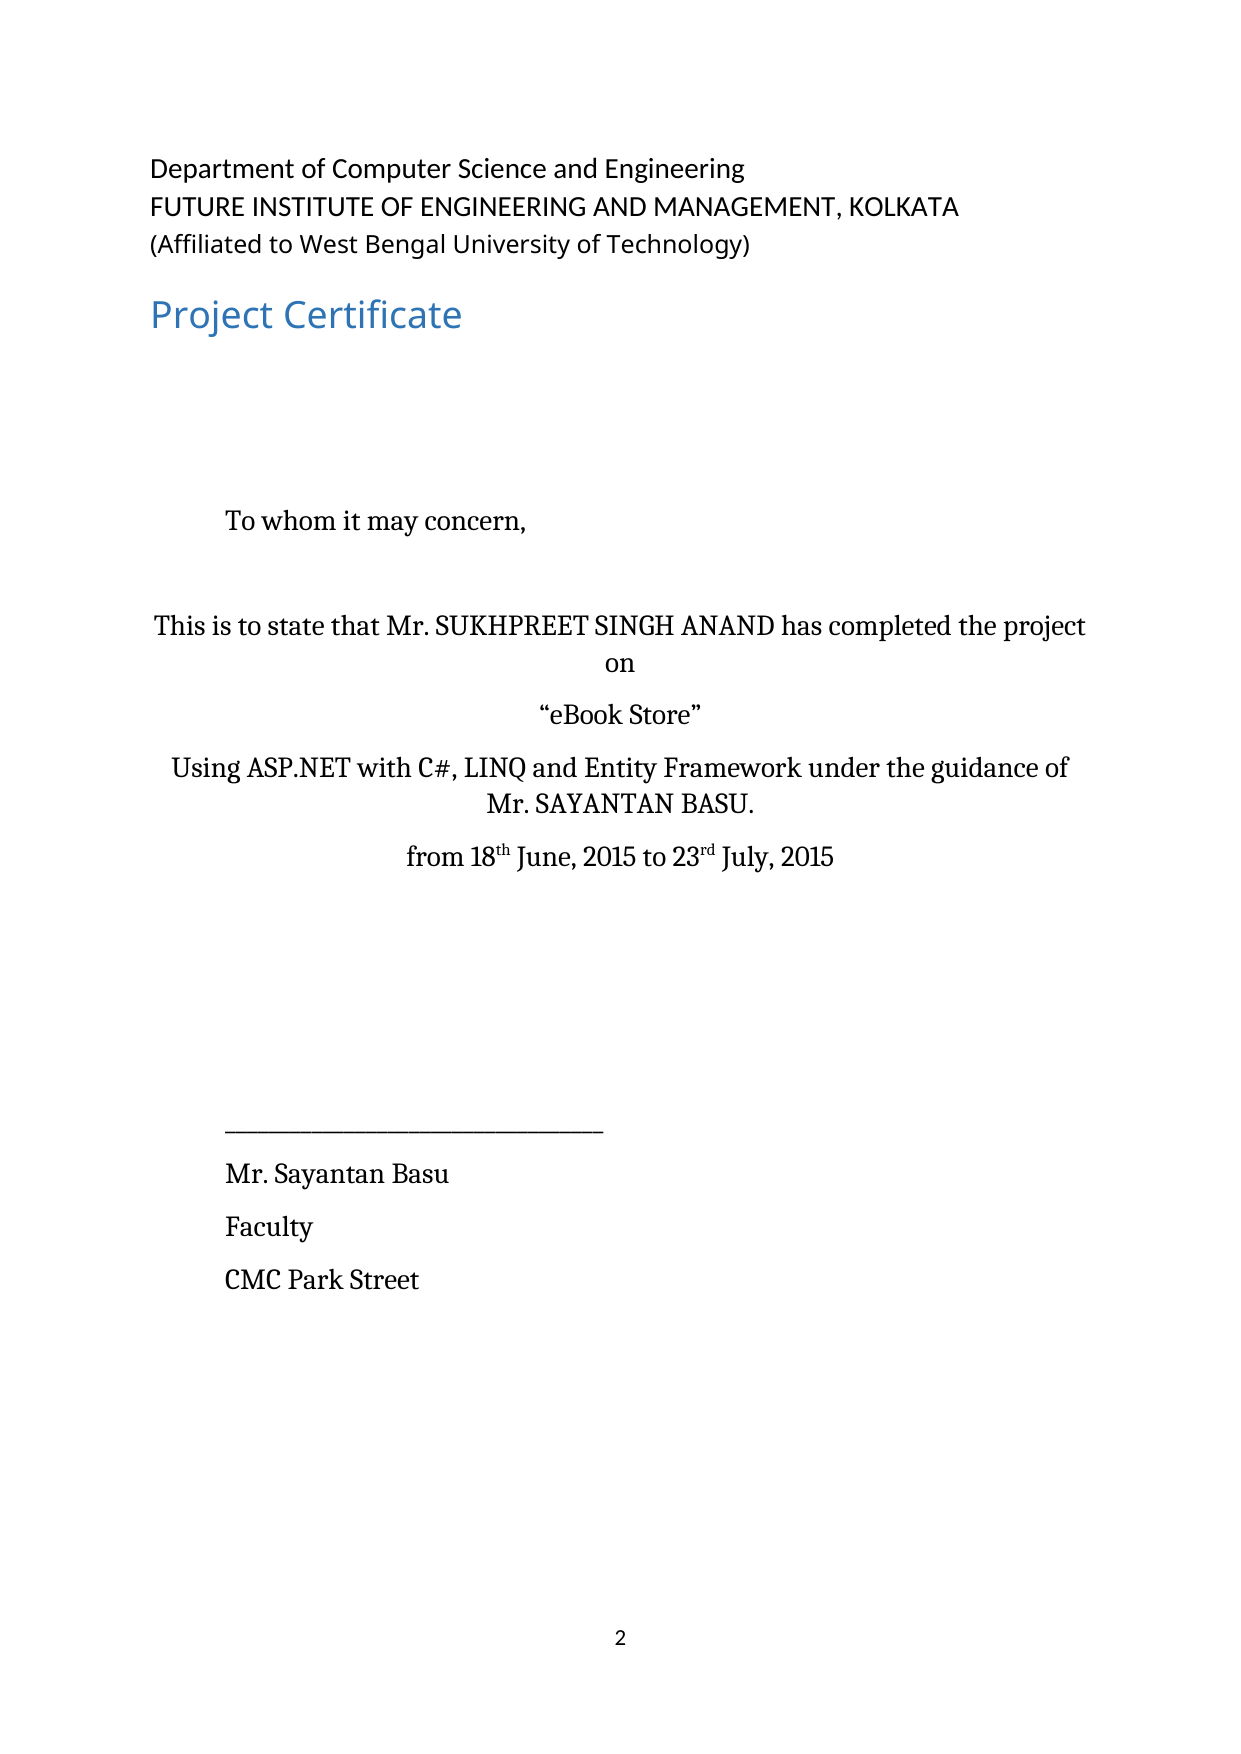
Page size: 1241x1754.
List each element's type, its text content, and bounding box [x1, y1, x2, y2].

text from 18th June, 2015 to 23rd July, 2015 [150, 840, 1090, 874]
text ___________________________________ [225, 1104, 1090, 1138]
text CMC Park Street [225, 1263, 1090, 1296]
text Faculty [225, 1210, 1090, 1243]
text Using ASP.NET with C#, LINQ and Entity Framework under the guidance of Mr. SAYANTAN BASU. [150, 751, 1090, 821]
text To whom it may concern, [225, 504, 1090, 537]
text “eBook Store” [150, 698, 1090, 732]
text Department of Computer Science and Engineering FUTURE INSTITUTE OF ENGINEERING AND MANAGEMENT, KOLKATA (Affiliated to West Bengal University of Technology) [150, 150, 1090, 261]
subtitle Project Certificate [150, 288, 1090, 339]
text Mr. Sayantan Basu [225, 1157, 1090, 1191]
text This is to state that Mr. SUKHPREET SINGH ANAND has completed the project on [150, 609, 1090, 679]
